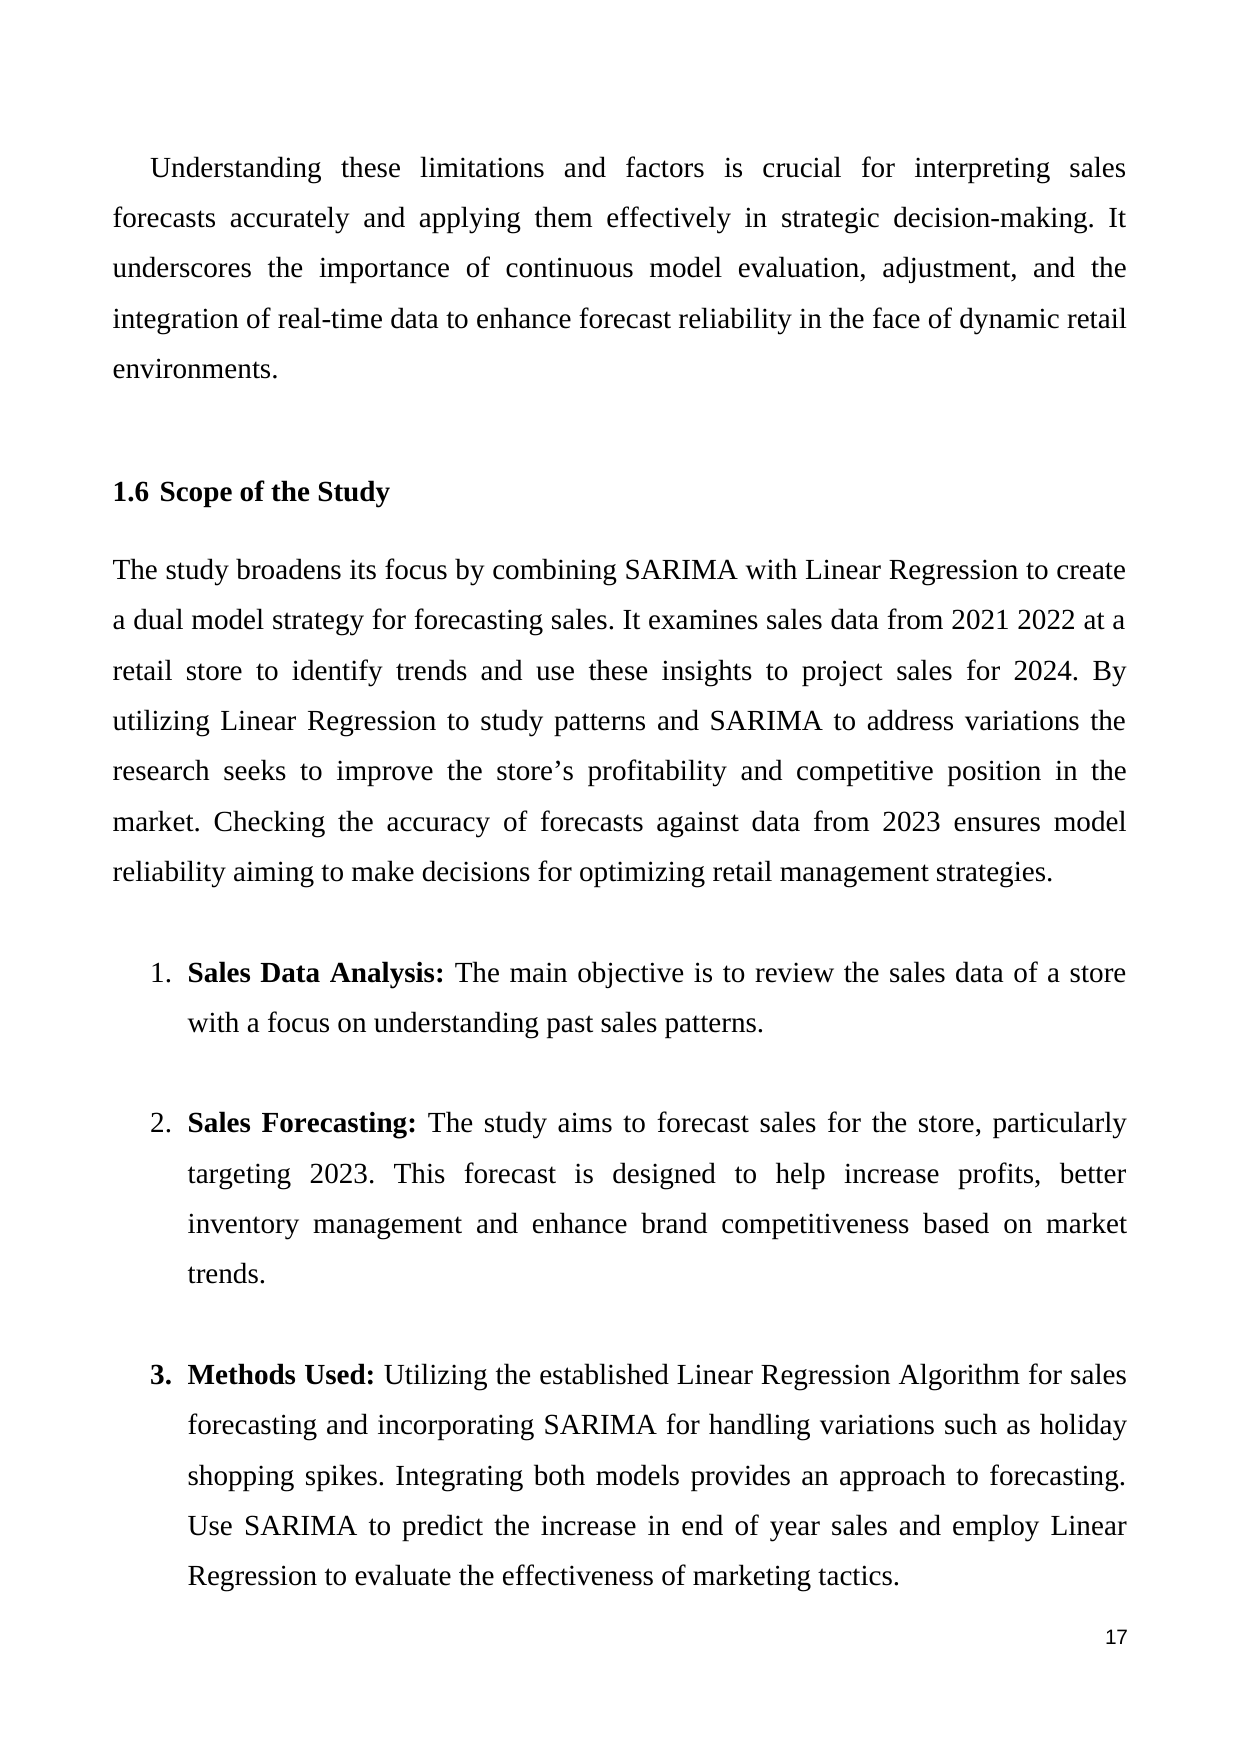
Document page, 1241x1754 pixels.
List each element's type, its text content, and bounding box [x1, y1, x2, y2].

subtitle Scope of the Study [112, 467, 1128, 510]
list Sales Data Analysis: The main objective is to review the sales data of a store with a focus on understanding past sales patterns. [150, 955, 1128, 1038]
list Sales Forecasting: The study aims to forecast sales for the store, particularly targeting 2023. This forecast is designed to help increase profits, better inventory management and enhance brand competitiveness based on market trends. [150, 1106, 1128, 1290]
list Methods Used: Utilizing the established Linear Regression Algorithm for sales forecasting and incorporating SARIMA for handling variations such as holiday shopping spikes. Integrating both models provides an approach to forecasting. Use SARIMA to predict the increase in end of year sales and employ Linear Regression to evaluate the effectiveness of marketing tactics. [150, 1357, 1128, 1592]
text Understanding these limitations and factors is crucial for interpreting sales forecasts accurately and applying them effectively in strategic decision-making. It underscores the importance of continuous model evaluation, adjustment, and the integration of real-time data to enhance forecast reliability in the face of dynamic retail environments. [112, 150, 1128, 385]
text The study broadens its focus by combining SARIMA with Linear Regression to create a dual model strategy for forecasting sales. It examines sales data from 2021 2022 at a retail store to identify trends and use these insights to project sales for 2024. By utilizing Linear Regression to study patterns and SARIMA to address variations the research seeks to improve the store’s profitability and competitive position in the market. Checking the accuracy of forecasts against data from 2023 ensures model reliability aiming to make decisions for optimizing retail management strategies. [112, 552, 1128, 888]
